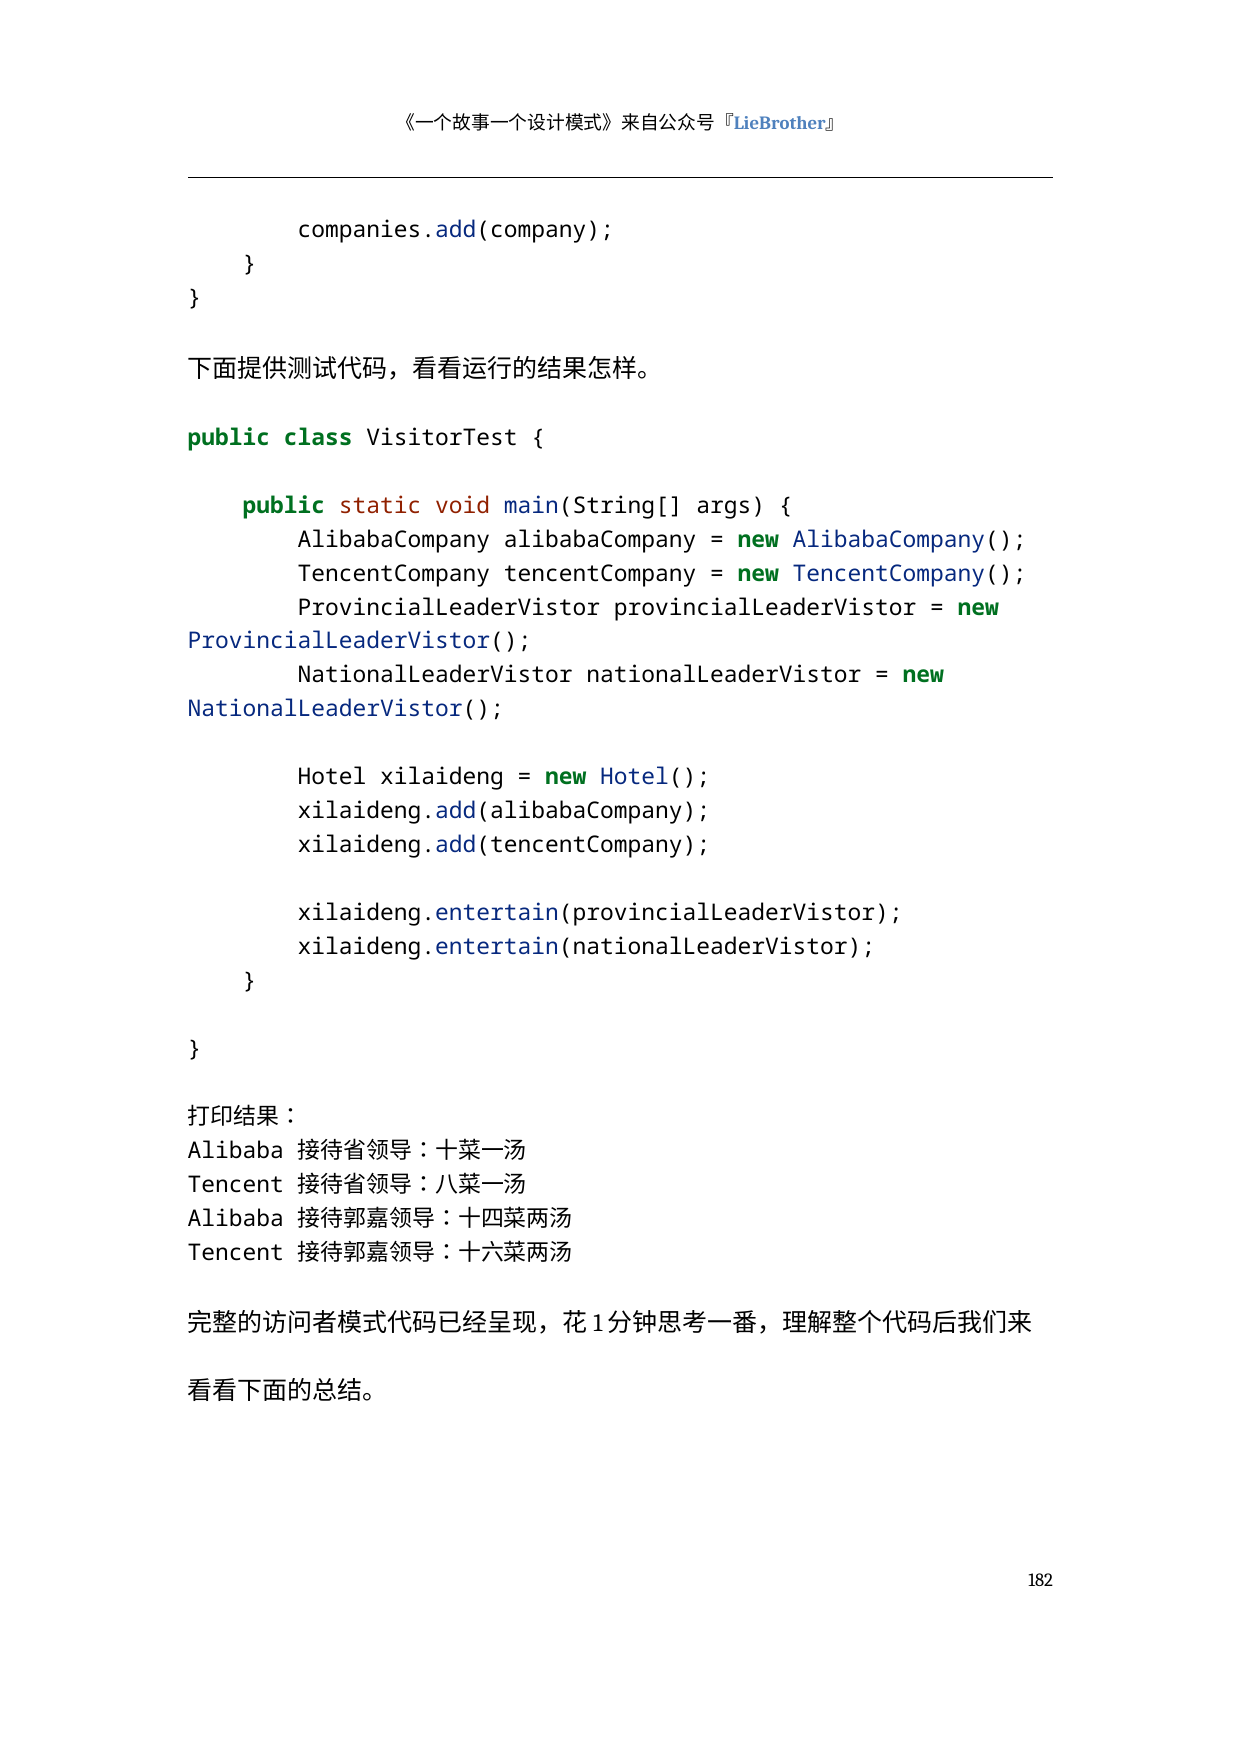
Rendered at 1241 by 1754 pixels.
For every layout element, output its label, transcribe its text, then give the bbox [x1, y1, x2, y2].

text public class VisitorTest { public static void main(String[] args) { AlibabaCompany alibabaCompany = new AlibabaCompany(); TencentCompany tencentCompany = new TencentCompany(); ProvincialLeaderVistor provincialLeaderVistor = new ProvincialLeaderVistor(); NationalLeaderVistor nationalLeaderVistor = new NationalLeaderVistor(); Hotel xilaideng = new Hotel(); xilaideng.add(alibabaCompany); xilaideng.add(tencentCompany); xilaideng.entertain(provincialLeaderVistor); xilaideng.entertain(nationalLeaderVistor); } } 打印结果： Alibaba 接待省领导：十菜一汤 Tencent 接待省领导：八菜一汤 Alibaba 接待郭嘉领导：十四菜两汤 Tencent 接待郭嘉领导：十六菜两汤 [187, 419, 1053, 1268]
text 下面提供测试代码，看看运行的结果怎样。 [187, 333, 1053, 401]
text 完整的访问者模式代码已经呈现，花 1 分钟思考一番，理解整个代码后我们来看看下面的总结。 [187, 1287, 1053, 1423]
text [187, 212, 1053, 314]
